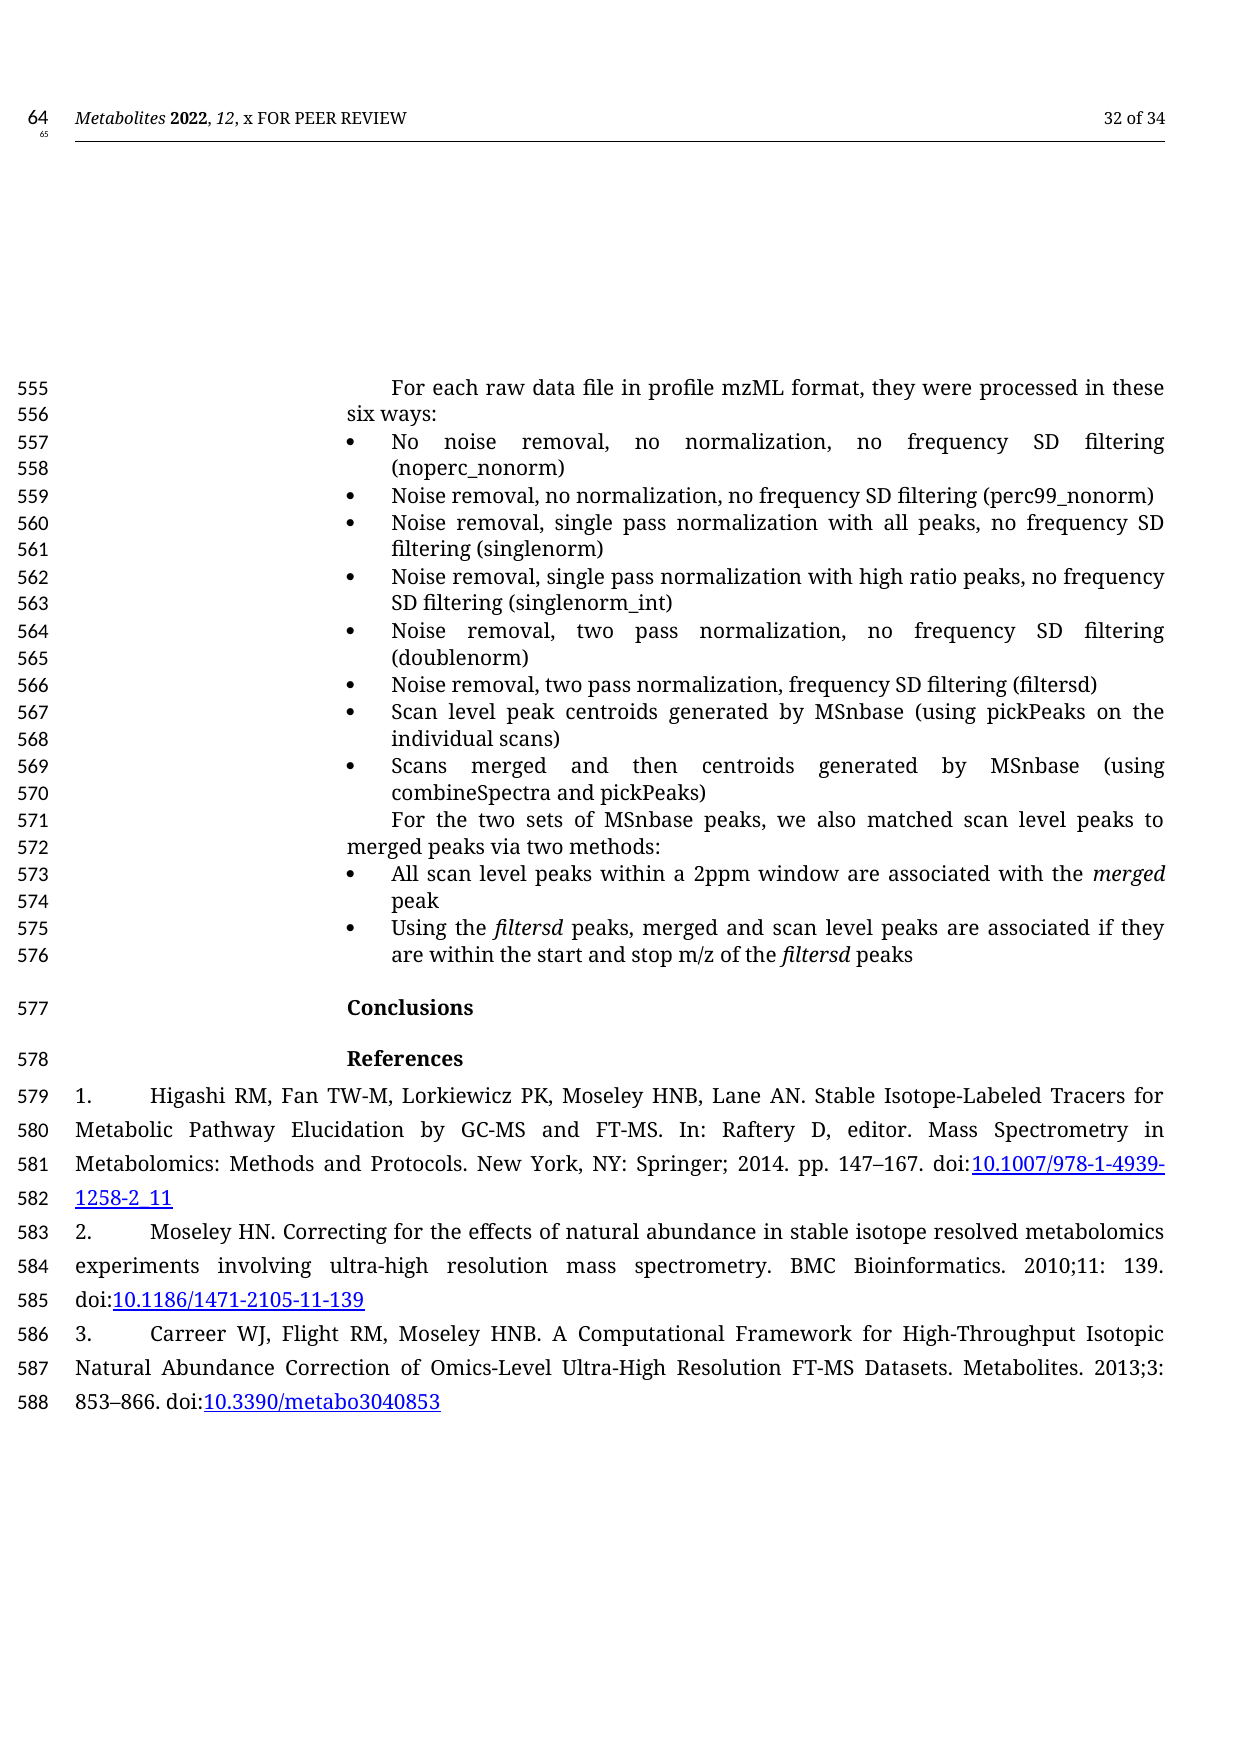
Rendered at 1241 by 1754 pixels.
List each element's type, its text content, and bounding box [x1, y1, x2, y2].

subtitle Conclusions [347, 993, 1165, 1020]
text Scans merged and then centroids generated by MSnbase (using combineSpectra and pickPeaks) [347, 752, 1165, 806]
text No noise removal, no normalization, no frequency SD filtering (noperc_nonorm) [347, 428, 1165, 482]
text All scan level peaks within a 2ppm window are associated with the merged peak [347, 860, 1165, 914]
subtitle References [347, 1045, 1165, 1072]
text Noise removal, single pass normalization with all peaks, no frequency SD filtering (singlenorm) [347, 509, 1165, 563]
text Noise removal, two pass normalization, frequency SD filtering (filtersd) [347, 671, 1165, 698]
list For each raw data file in profile mzML format, they were processed in these six ways: [347, 374, 1165, 428]
text Noise removal, single pass normalization with high ratio peaks, no frequency SD filtering (singlenorm_int) [347, 563, 1165, 617]
text Noise removal, two pass normalization, no frequency SD filtering (doublenorm) [347, 617, 1165, 671]
text 2. Moseley HN. Correcting for the effects of natural abundance in stable isotope resolved metabolomics experiments involving ultra-high resolution mass spectrometry. BMC Bioinformatics. 2010;11: 139. doi:10.1186/1471-2105-11-139 [75, 1214, 1165, 1316]
text Using the filtersd peaks, merged and scan level peaks are associated if they are within the start and stop m/z of the filtersd peaks [347, 914, 1165, 968]
text 1. Higashi RM, Fan TW-M, Lorkiewicz PK, Moseley HNB, Lane AN. Stable Isotope-Labeled Tracers for Metabolic Pathway Elucidation by GC-MS and FT-MS. In: Raftery D, editor. Mass Spectrometry in Metabolomics: Methods and Protocols. New York, NY: Springer; 2014. pp. 147–167. doi:10.1007/978-1-4939-1258-2_11 [75, 1078, 1165, 1214]
text Noise removal, no normalization, no frequency SD filtering (perc99_nonorm) [347, 482, 1165, 509]
text Scan level peak centroids generated by MSnbase (using pickPeaks on the individual scans) [347, 698, 1165, 752]
text 3. Carreer WJ, Flight RM, Moseley HNB. A Computational Framework for High-Throughput Isotopic Natural Abundance Correction of Omics-Level Ultra-High Resolution FT-MS Datasets. Metabolites. 2013;3: 853–866. doi:10.3390/metabo3040853 [75, 1316, 1165, 1418]
list For the two sets of MSnbase peaks, we also matched scan level peaks to merged peaks via two methods: [347, 806, 1165, 860]
